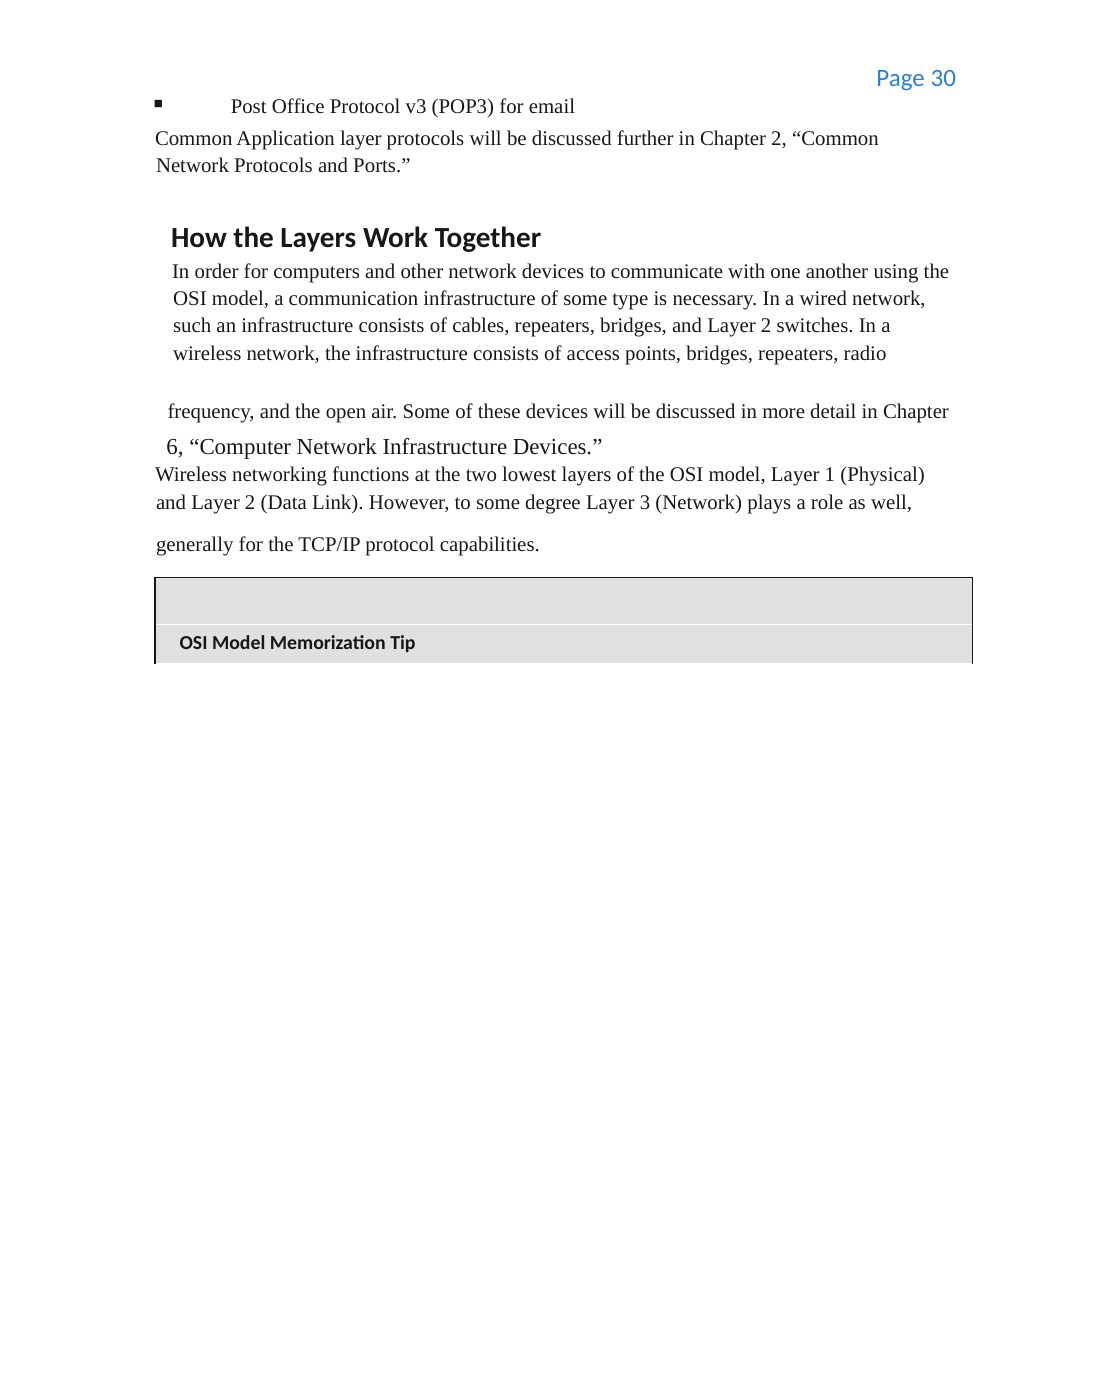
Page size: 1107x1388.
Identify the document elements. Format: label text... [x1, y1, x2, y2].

text Common Application layer protocols will be discussed further in Chapter 2, “Common Network Protocols and Ports.” [155, 126, 955, 177]
subtitle How the Layers Work Together [171, 219, 952, 255]
text frequency, and the open air. Some of these devices will be discussed in more detail in Chapter [167, 399, 955, 423]
text In order for computers and other network devices to communicate with one another using the OSI model, a communication infrastructure of some type is necessary. In a wired network, such an infrastructure consists of cables, repeaters, bridges, and Layer 2 switches. In a wireless network, the infrastructure consists of access points, bridges, repeaters, radio [172, 259, 955, 365]
table_cell OSI Model Memorization Tip [156, 625, 972, 663]
text 6, “Computer Network Infrastructure Devices.” [166, 433, 955, 459]
text ■ Post Office Protocol v3 (POP3) for email [154, 94, 956, 119]
table_header [156, 578, 972, 624]
text Wireless networking functions at the two lowest layers of the OSI model, Layer 1 (Physical) and Layer 2 (Data Link). However, to some degree Layer 3 (Network) plays a role as well, generally for the TCP/IP protocol capabilities. [155, 462, 955, 559]
